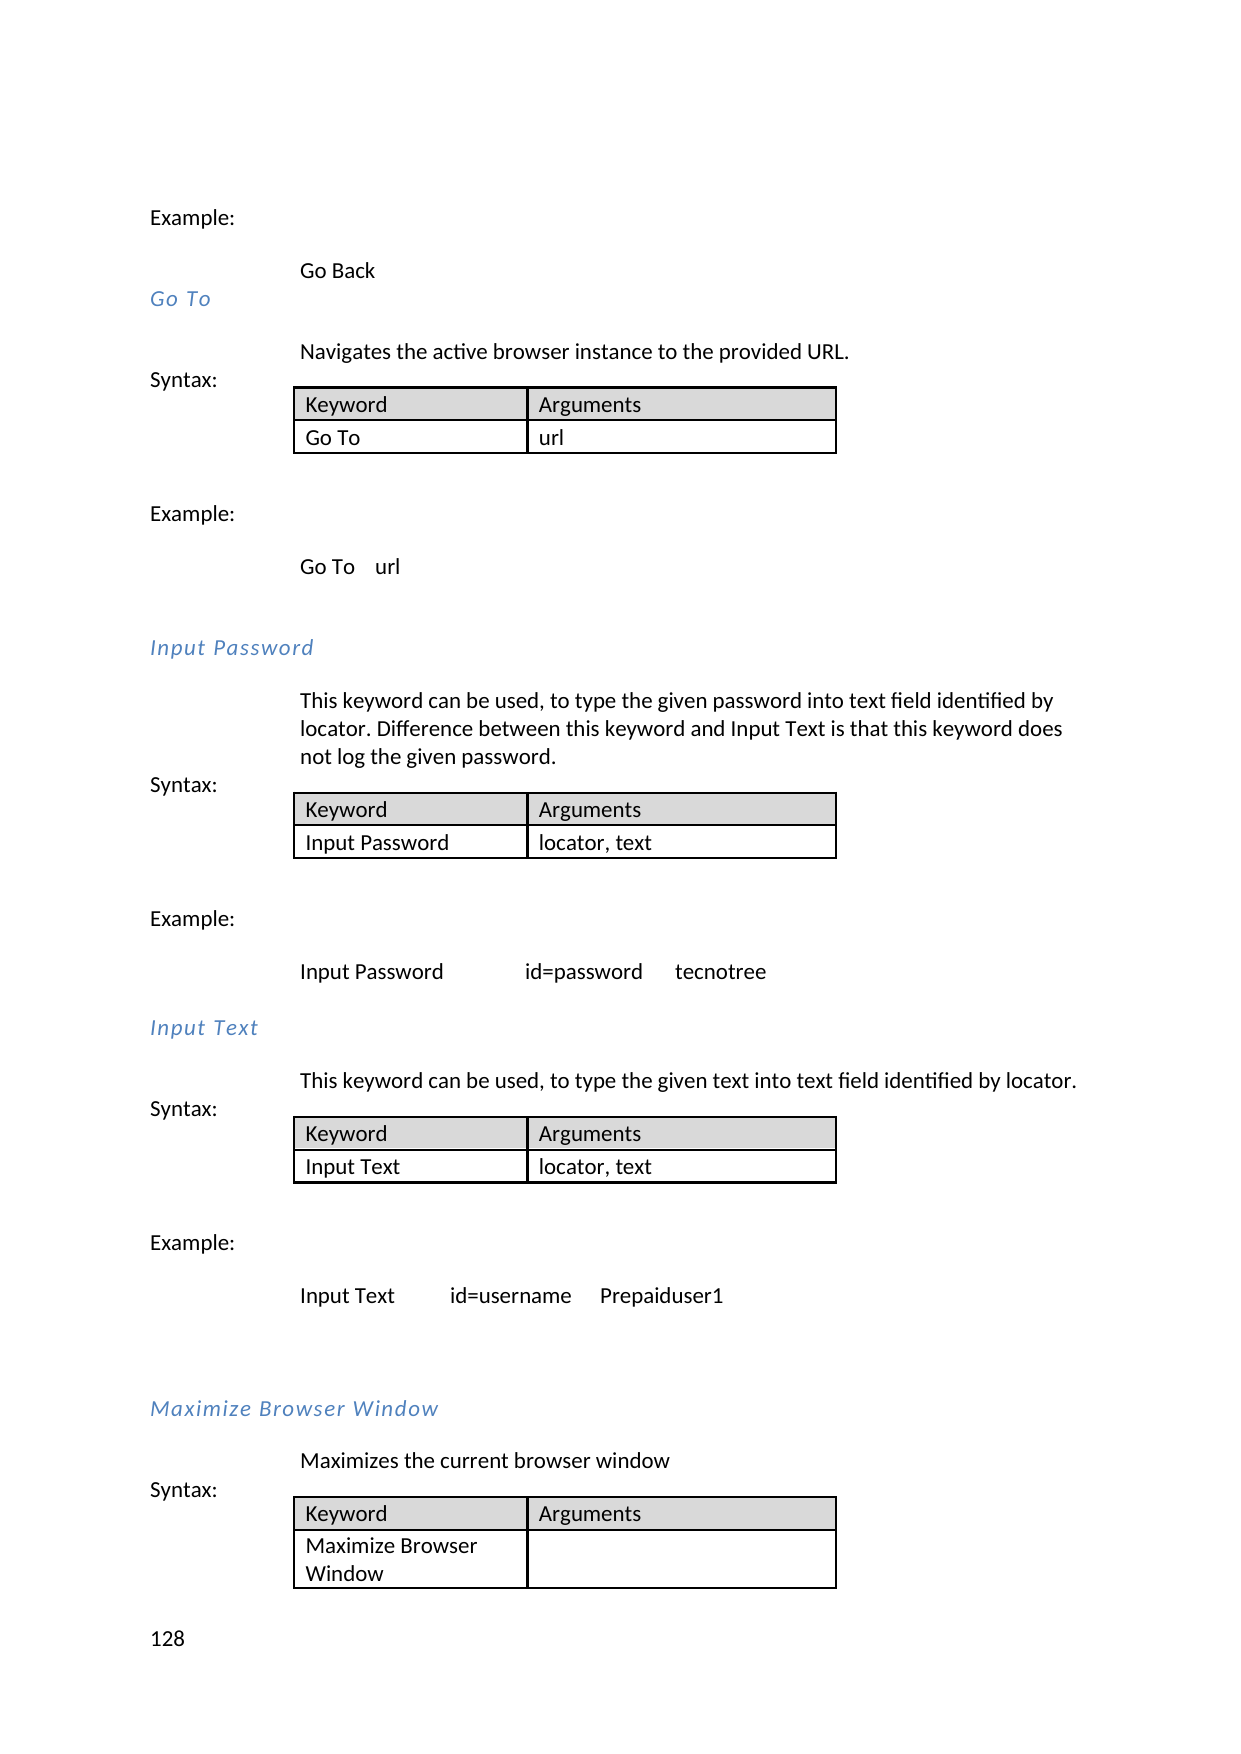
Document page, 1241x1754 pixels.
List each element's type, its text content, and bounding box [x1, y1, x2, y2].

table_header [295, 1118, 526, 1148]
text Go To url [225, 552, 1090, 580]
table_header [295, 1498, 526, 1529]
text Syntax: [150, 770, 1090, 798]
text Go Back [225, 256, 1090, 284]
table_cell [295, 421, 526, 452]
subtitle Input Text [150, 1013, 1090, 1041]
text Example: [150, 904, 1090, 932]
text Syntax: [150, 1094, 1090, 1122]
text Input Password id=password tecnotree [225, 957, 1090, 985]
subtitle Input Password [150, 633, 1090, 661]
text Example: [150, 203, 1090, 231]
text Input Text id=username Prepaiduser1 [225, 1282, 1090, 1309]
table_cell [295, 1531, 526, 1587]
text Navigates the active browser instance to the provided URL. [225, 337, 1090, 365]
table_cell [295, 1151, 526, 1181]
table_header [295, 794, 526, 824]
text Maximizes the current browser window [225, 1447, 1090, 1475]
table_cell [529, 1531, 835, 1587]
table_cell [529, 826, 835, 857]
text This keyword can be used, to type the given password into text field identified by locator. Difference between this keyword and Input Text is that this keyword does not log the given password. [225, 686, 1090, 770]
text Example: [150, 499, 1090, 527]
text Syntax: [150, 1475, 1090, 1503]
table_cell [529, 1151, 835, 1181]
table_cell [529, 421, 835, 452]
text Syntax: [150, 365, 1090, 393]
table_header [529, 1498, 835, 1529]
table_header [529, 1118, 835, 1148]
text Example: [150, 1228, 1090, 1257]
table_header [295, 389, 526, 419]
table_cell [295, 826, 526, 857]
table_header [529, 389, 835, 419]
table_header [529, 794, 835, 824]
subtitle Maximize Browser Window [150, 1394, 1090, 1422]
subtitle Go To [150, 284, 1090, 312]
text This keyword can be used, to type the given text into text field identified by locator. [225, 1066, 1090, 1094]
